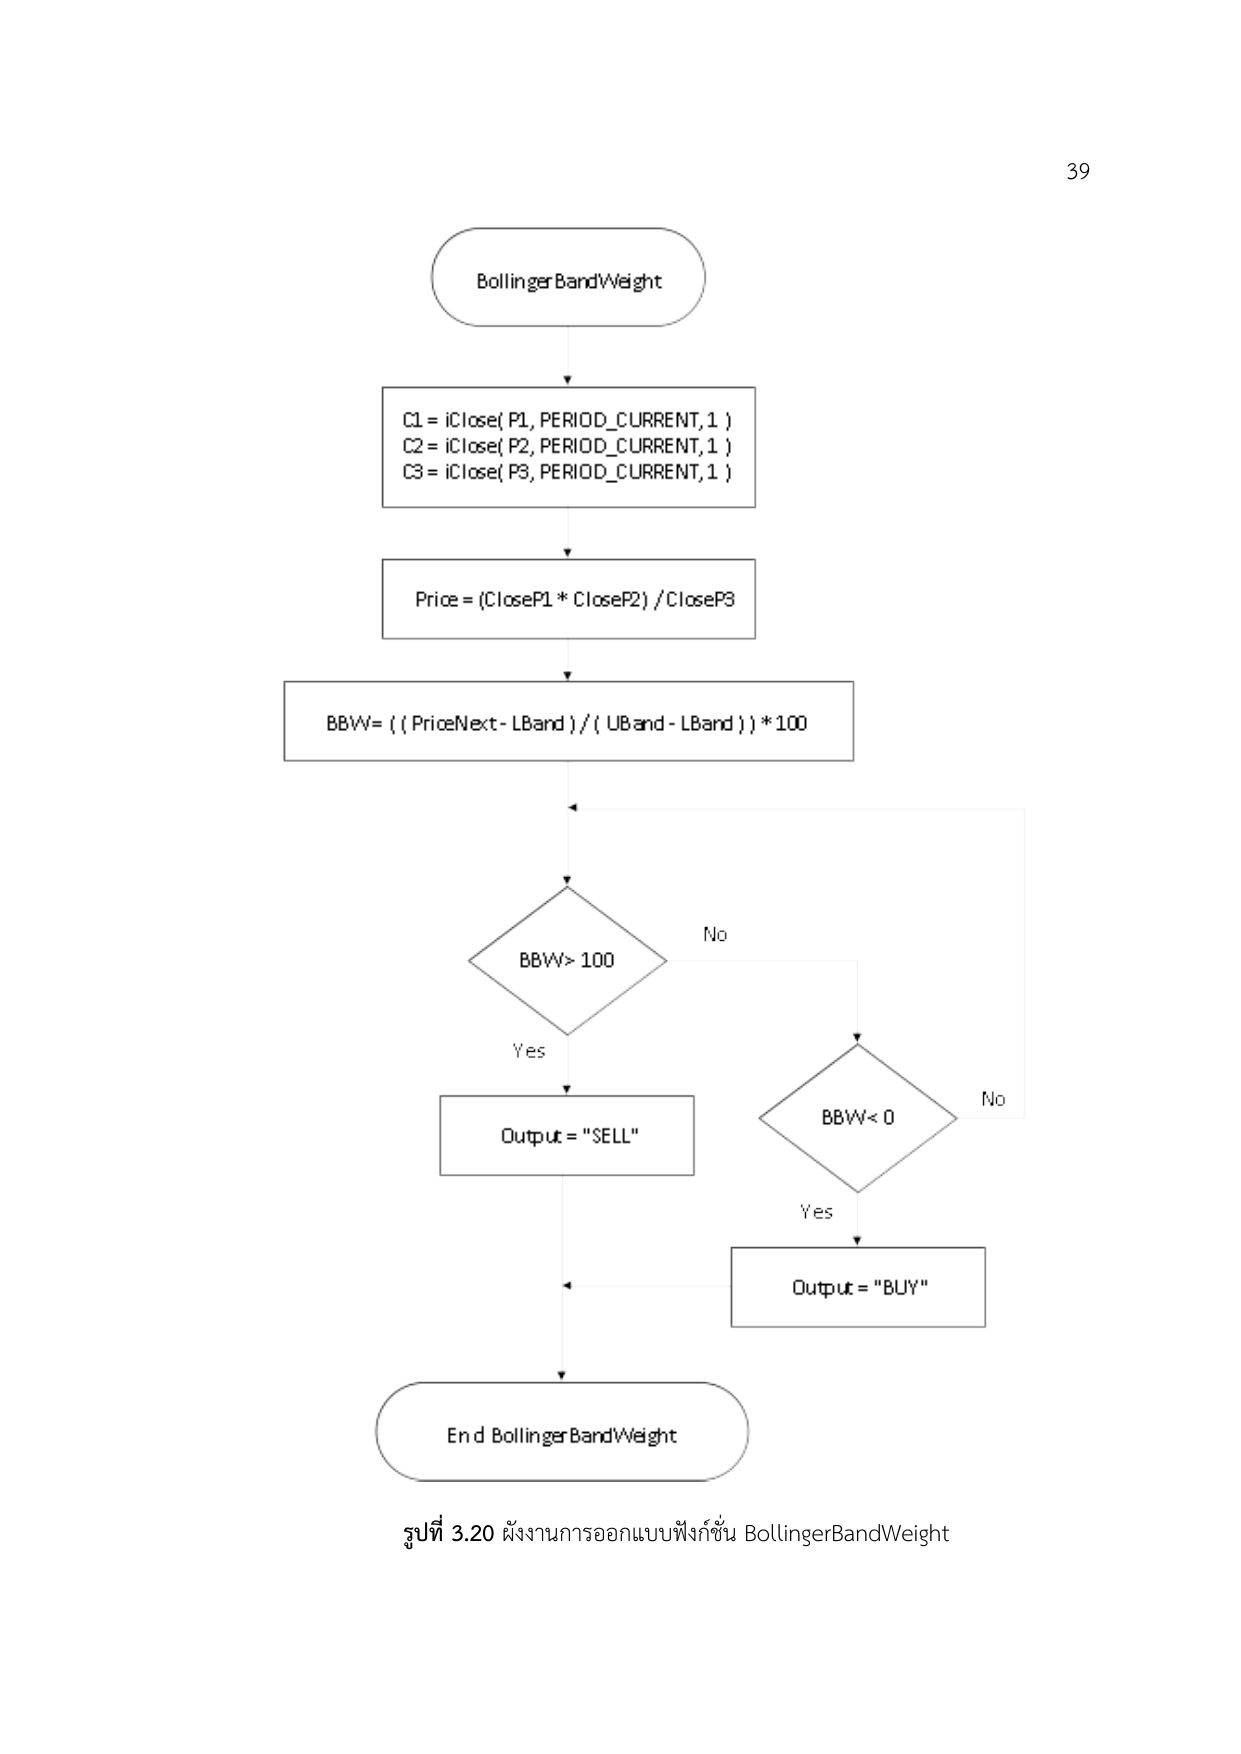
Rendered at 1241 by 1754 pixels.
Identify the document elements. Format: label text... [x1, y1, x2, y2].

text รูปที่ 3.20 ผังงานการออกแบบฟังก์ชั่น BollingerBandWeight [262, 1512, 1090, 1549]
